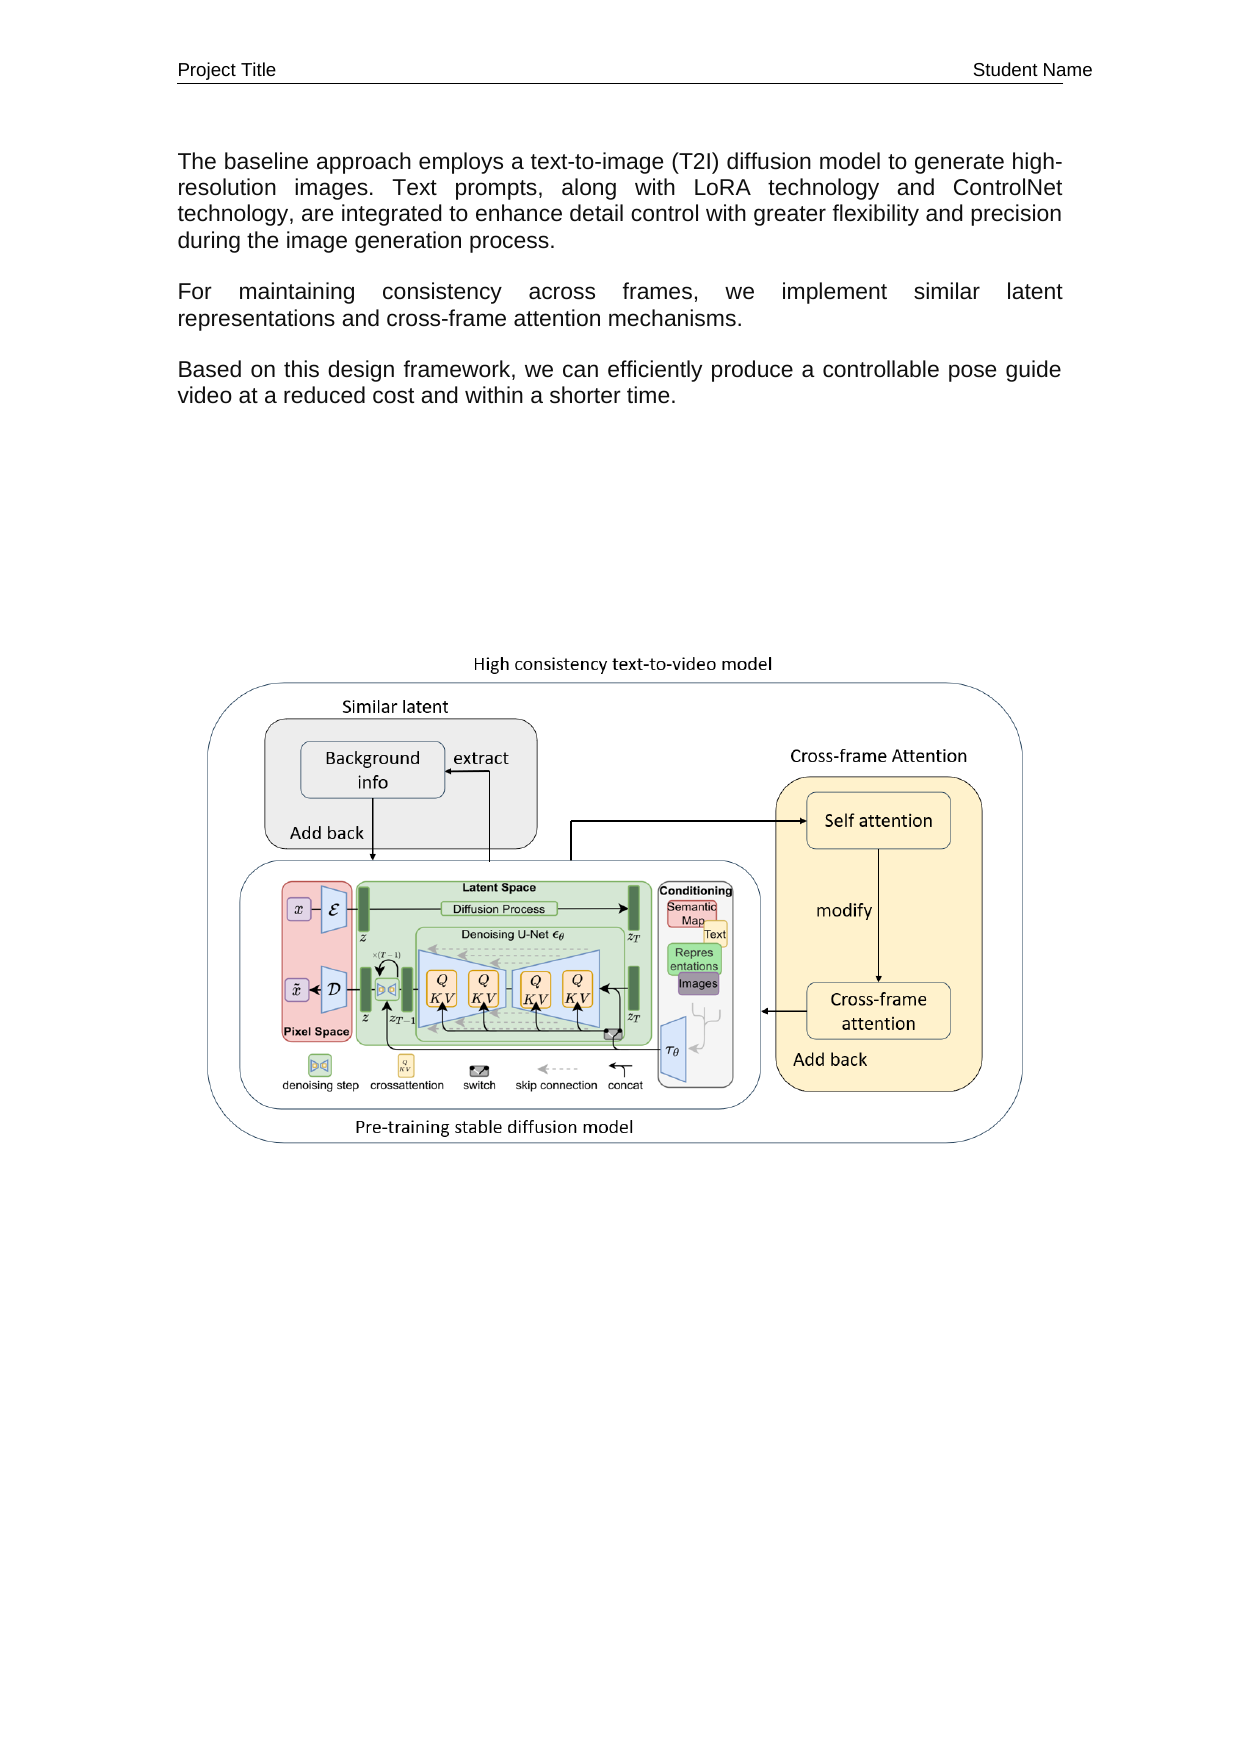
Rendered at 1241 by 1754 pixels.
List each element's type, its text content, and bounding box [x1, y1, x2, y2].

text For maintaining consistency across frames, we implement similar latent representations and cross-frame attention mechanisms. [177, 278, 1063, 331]
text The baseline approach employs a text-to-image (T2I) diffusion model to generate high-resolution images. Text prompts, along with LoRA technology and ControlNet technology, are integrated to enhance detail control with greater flexibility and precision during the image generation process. [177, 148, 1063, 253]
picture [177, 639, 1064, 1155]
text Based on this design framework, we can efficiently produce a controllable pose guide video at a reduced cost and within a shorter time. [177, 356, 1063, 408]
